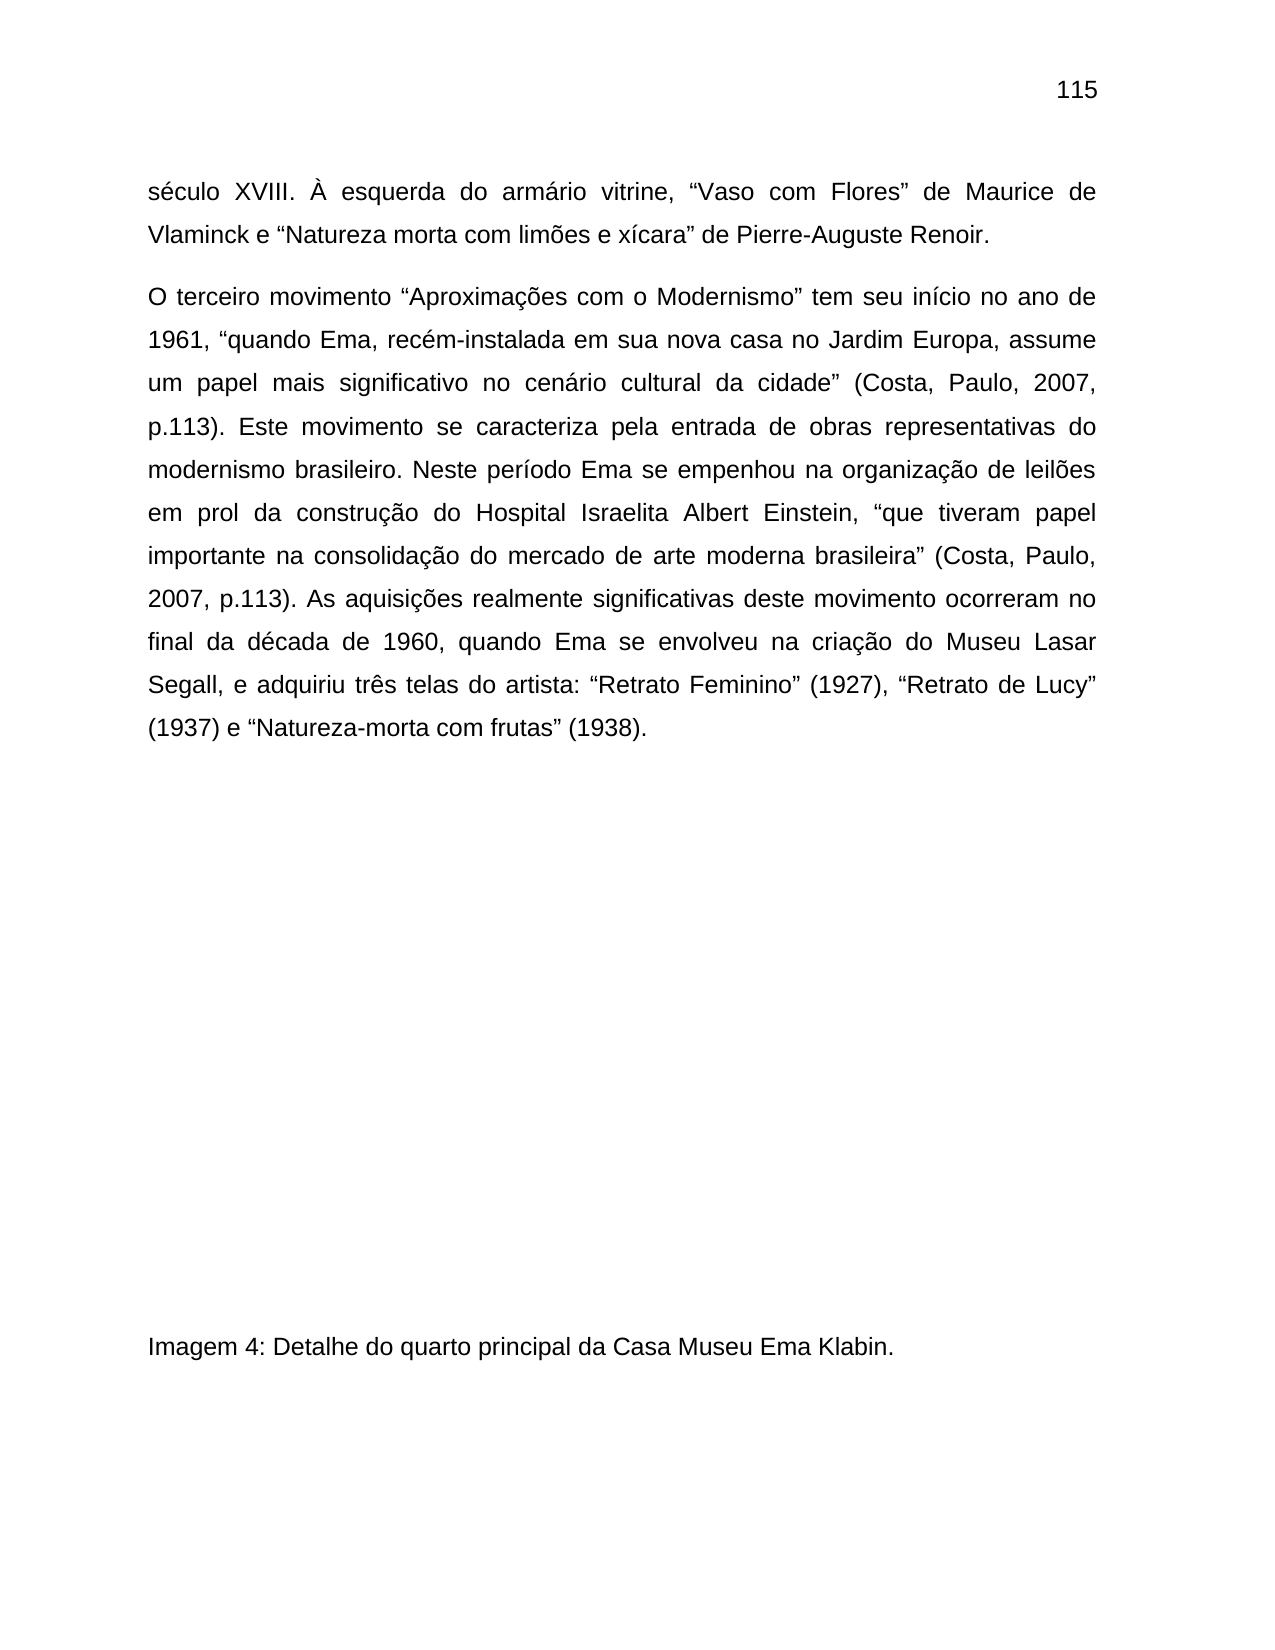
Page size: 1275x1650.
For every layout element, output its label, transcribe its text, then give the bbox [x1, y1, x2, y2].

text O terceiro movimento “Aproximações com o Modernismo” tem seu início no ano de 1961, “quando Ema, recém-instalada em sua nova casa no Jardim Europa, assume um papel mais significativo no cenário cultural da cidade” (Costa, Paulo, 2007, p.113). Este movimento se caracteriza pela entrada de obras representativas do modernismo brasileiro. Neste período Ema se empenhou na organização de leilões em prol da construção do Hospital Israelita Albert Einstein, “que tiveram papel importante na consolidação do mercado de arte moderna brasileira” (Costa, Paulo, 2007, p.113). As aquisições realmente significativas deste movimento ocorreram no final da década de 1960, quando Ema se envolveu na criação do Museu Lasar Segall, e adquiriu três telas do artista: “Retrato Feminino” (1927), “Retrato de Lucy” (1937) e “Natureza-morta com frutas” (1938). [148, 282, 1098, 742]
text Imagem 4: Detalhe do quarto principal da Casa Museu Ema Klabin. [148, 1332, 1098, 1361]
